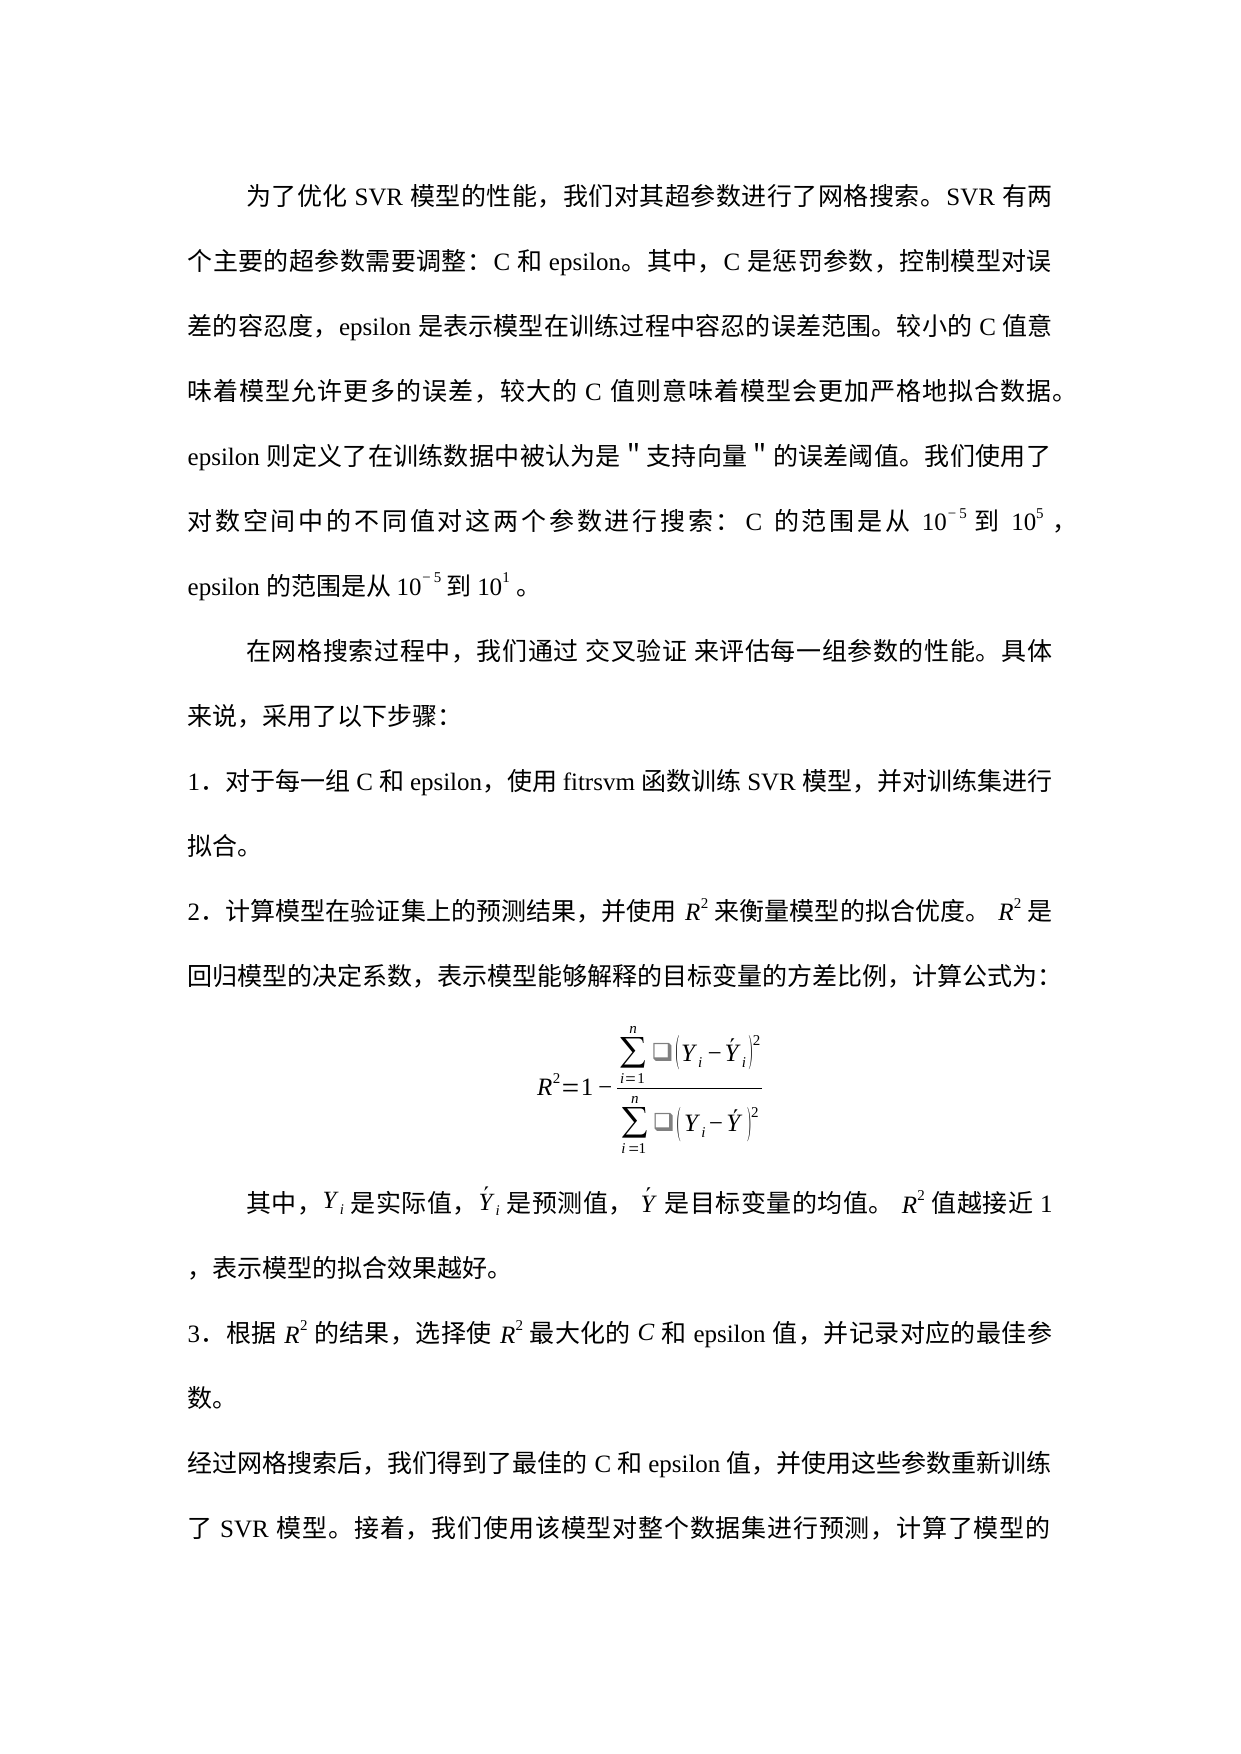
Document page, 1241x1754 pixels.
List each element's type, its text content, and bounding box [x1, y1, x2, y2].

text 为了优化 SVR 模型的性能，我们对其超参数进行了网格搜索。SVR 有两个主要的超参数需要调整：C 和 epsilon。其中，C 是惩罚参数，控制模型对误差的容忍度，epsilon 是表示模型在训练过程中容忍的误差范围。较小的 C 值意味着模型允许更多的误差，较大的 C 值则意味着模型会更加严格地拟合数据。epsilon 则定义了在训练数据中被认为是＂支持向量＂的误差阈值。我们使用了对数空间中的不同值对这两个参数进行搜索：C 的范围是从 到 ，epsilon 的范围是从 到 。 [187, 162, 1053, 617]
text 在网格搜索过程中，我们通过 交叉验证 来评估每一组参数的性能。具体来说，采用了以下步骤： 1．对于每一组 C 和 epsilon，使用 fitrsvm 函数训练 SVR 模型，并对训练集进行拟合。 2．计算模型在验证集上的预测结果，并使用 来衡量模型的拟合优度。 是回归模型的决定系数，表示模型能够解释的目标变量的方差比例，计算公式为： [187, 617, 1053, 1007]
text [187, 1169, 1053, 1559]
